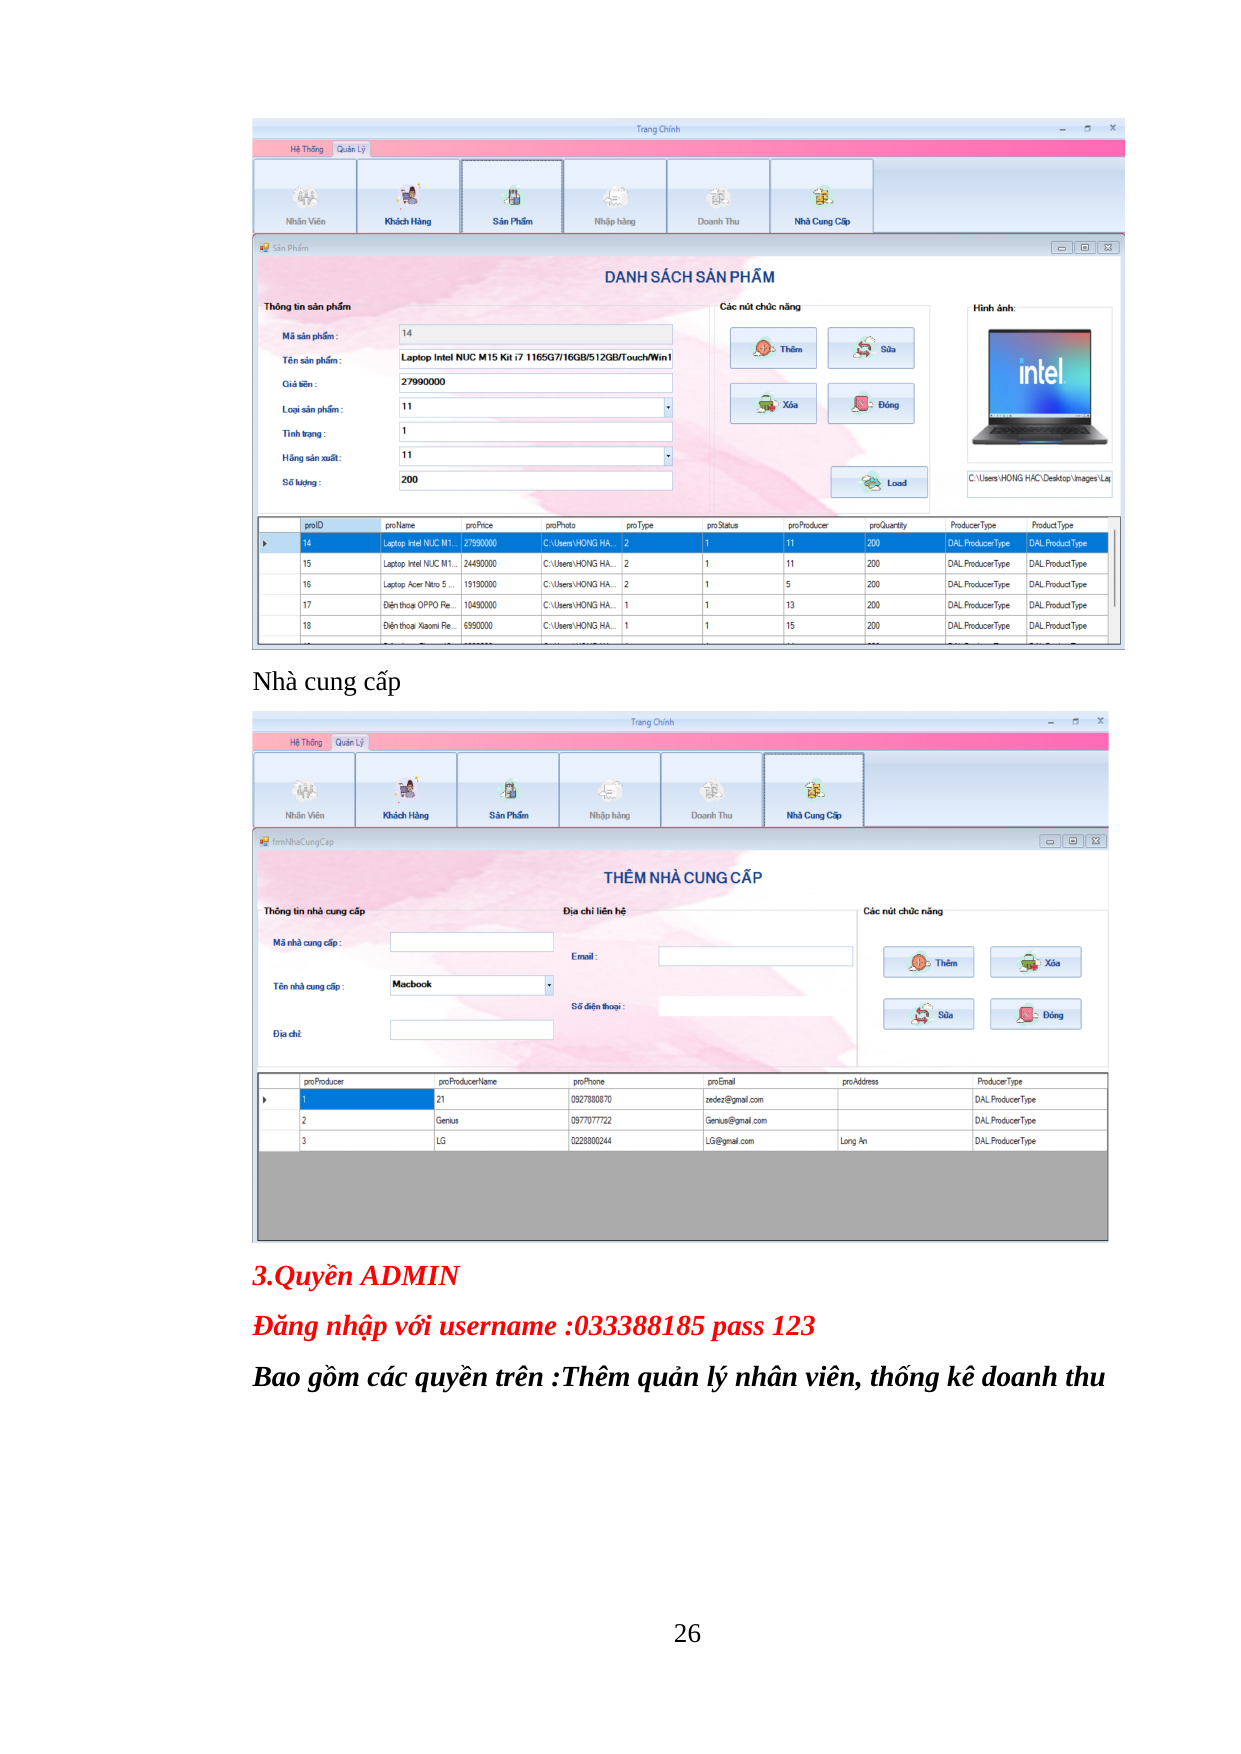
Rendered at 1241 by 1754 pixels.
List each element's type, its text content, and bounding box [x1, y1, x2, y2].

text Nhà cung cấp [252, 665, 1122, 696]
picture [252, 118, 1125, 650]
picture [252, 711, 1109, 1243]
text 3.Quyền ADMIN [252, 1258, 1122, 1292]
text Đăng nhập với username :033388185 pass 123 [252, 1308, 1122, 1342]
text Bao gồm các quyền trên :Thêm quản lý nhân viên, thống kê doanh thu [252, 1359, 1122, 1392]
